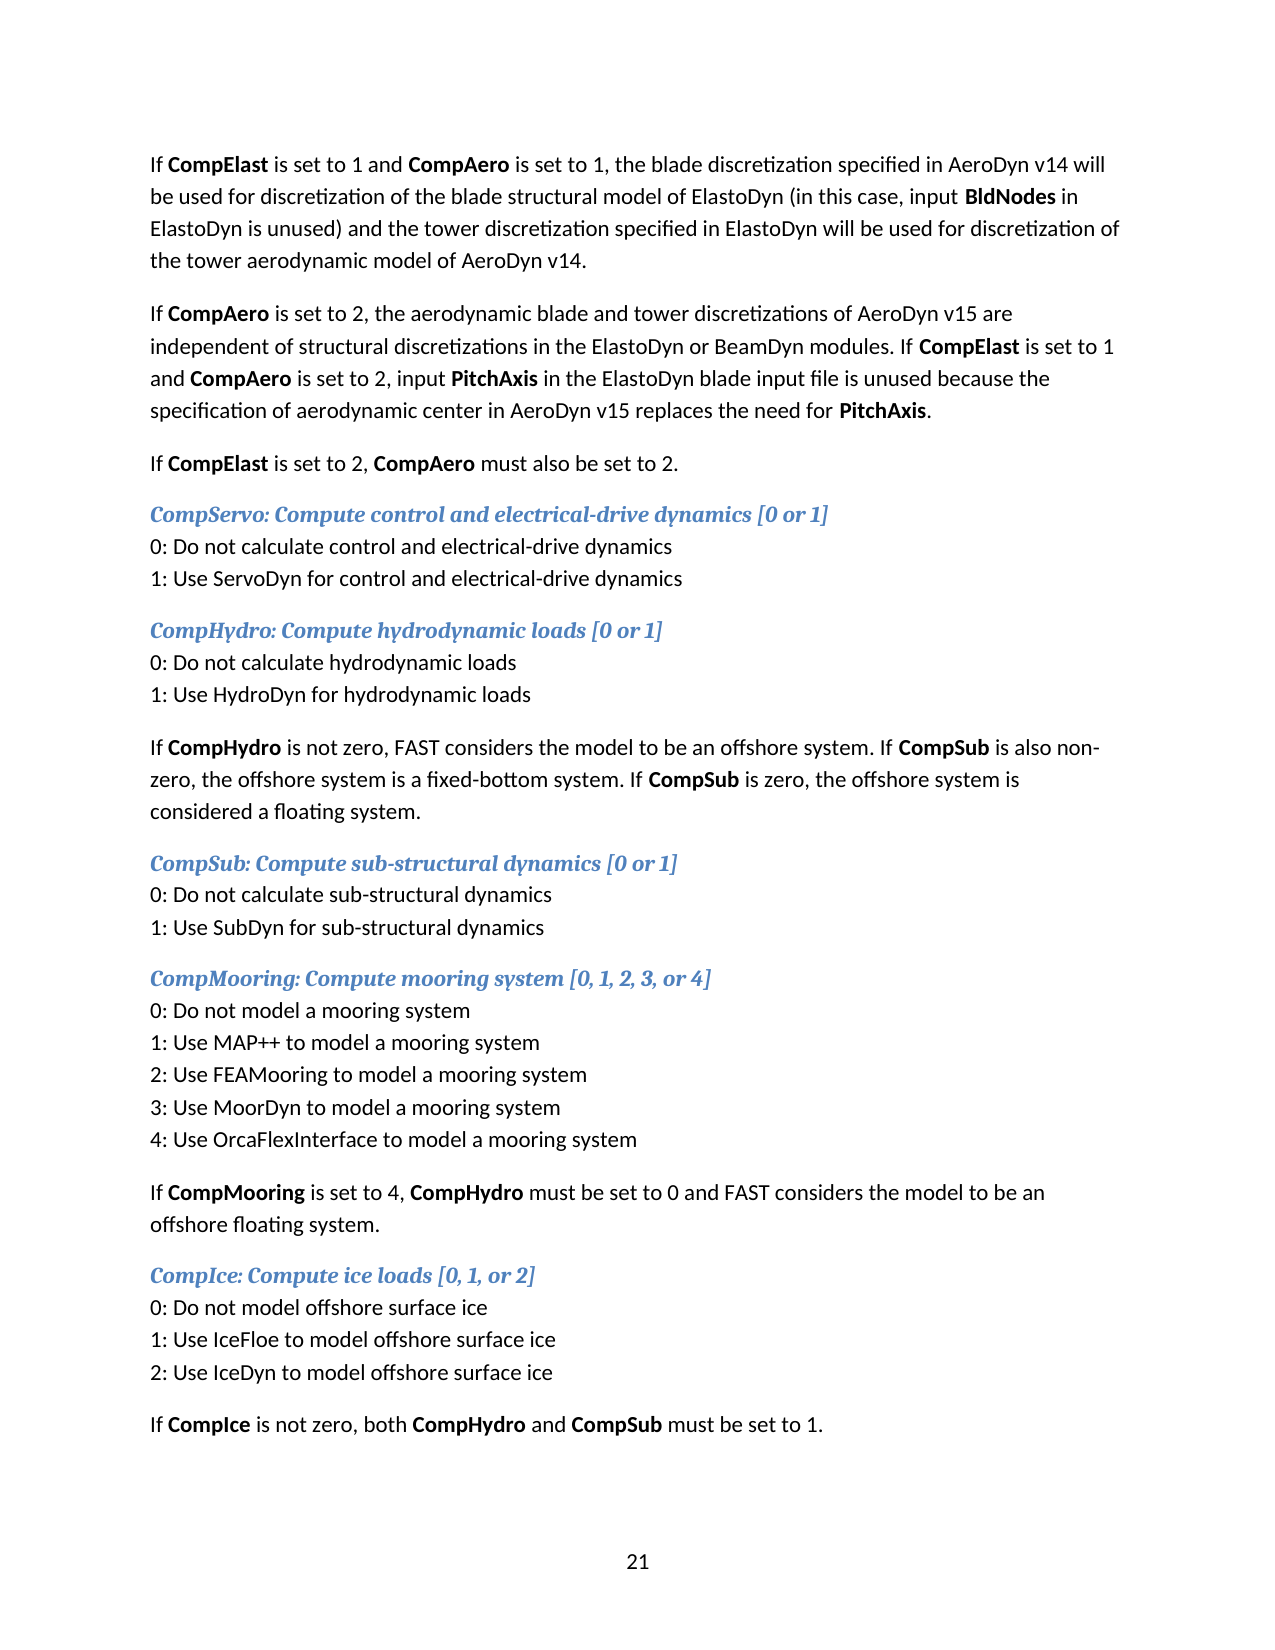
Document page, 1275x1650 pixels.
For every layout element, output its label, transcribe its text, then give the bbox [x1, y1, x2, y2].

text If CompElast is set to 2, CompAero must also be set to 2. [150, 449, 1125, 477]
subtitle CompServo: Compute control and electrical-drive dynamics [0 or 1] [150, 502, 1125, 528]
subtitle CompMooring: Compute mooring system [0, 1, 2, 3, or 4] [150, 966, 1125, 992]
text 0: Do not calculate sub-structural dynamics 1: Use SubDyn for sub-structural dynamics [150, 881, 1125, 941]
text If CompIce is not zero, both CompHydro and CompSub must be set to 1. [150, 1411, 1125, 1439]
text 0: Do not model a mooring system 1: Use MAP++ to model a mooring system 2: Use FEAMooring to model a mooring system 3: Use MoorDyn to model a mooring system 4: Use OrcaFlexInterface to model a mooring system [150, 996, 1125, 1153]
text If CompMooring is set to 4, CompHydro must be set to 0 and FAST considers the model to be an offshore floating system. [150, 1178, 1125, 1238]
text If CompHydro is not zero, FAST considers the model to be an offshore system. If CompSub is also non-zero, the offshore system is a fixed-bottom system. If CompSub is zero, the offshore system is considered a floating system. [150, 733, 1125, 825]
text 0: Do not calculate hydrodynamic loads 1: Use HydroDyn for hydrodynamic loads [150, 648, 1125, 708]
text 0: Do not calculate control and electrical-drive dynamics 1: Use ServoDyn for control and electrical-drive dynamics [150, 532, 1125, 593]
subtitle CompHydro: Compute hydrodynamic loads [0 or 1] [150, 618, 1125, 644]
text If CompElast is set to 1 and CompAero is set to 1, the blade discretization specified in AeroDyn v14 will be used for discretization of the blade structural model of ElastoDyn (in this case, input BldNodes in ElastoDyn is unused) and the tower discretization specified in ElastoDyn will be used for discretization of the tower aerodynamic model of AeroDyn v14. [150, 150, 1125, 274]
subtitle CompSub: Compute sub-structural dynamics [0 or 1] [150, 850, 1125, 877]
text 0: Do not model offshore surface ice 1: Use IceFloe to model offshore surface ice 2: Use IceDyn to model offshore surface ice [150, 1293, 1125, 1386]
text If CompAero is set to 2, the aerodynamic blade and tower discretizations of AeroDyn v15 are independent of structural discretizations in the ElastoDyn or BeamDyn modules. If CompElast is set to 1 and CompAero is set to 2, input PitchAxis in the ElastoDyn blade input file is unused because the specification of aerodynamic center in AeroDyn v15 replaces the need for PitchAxis. [150, 299, 1125, 424]
subtitle CompIce: Compute ice loads [0, 1, or 2] [150, 1263, 1125, 1289]
